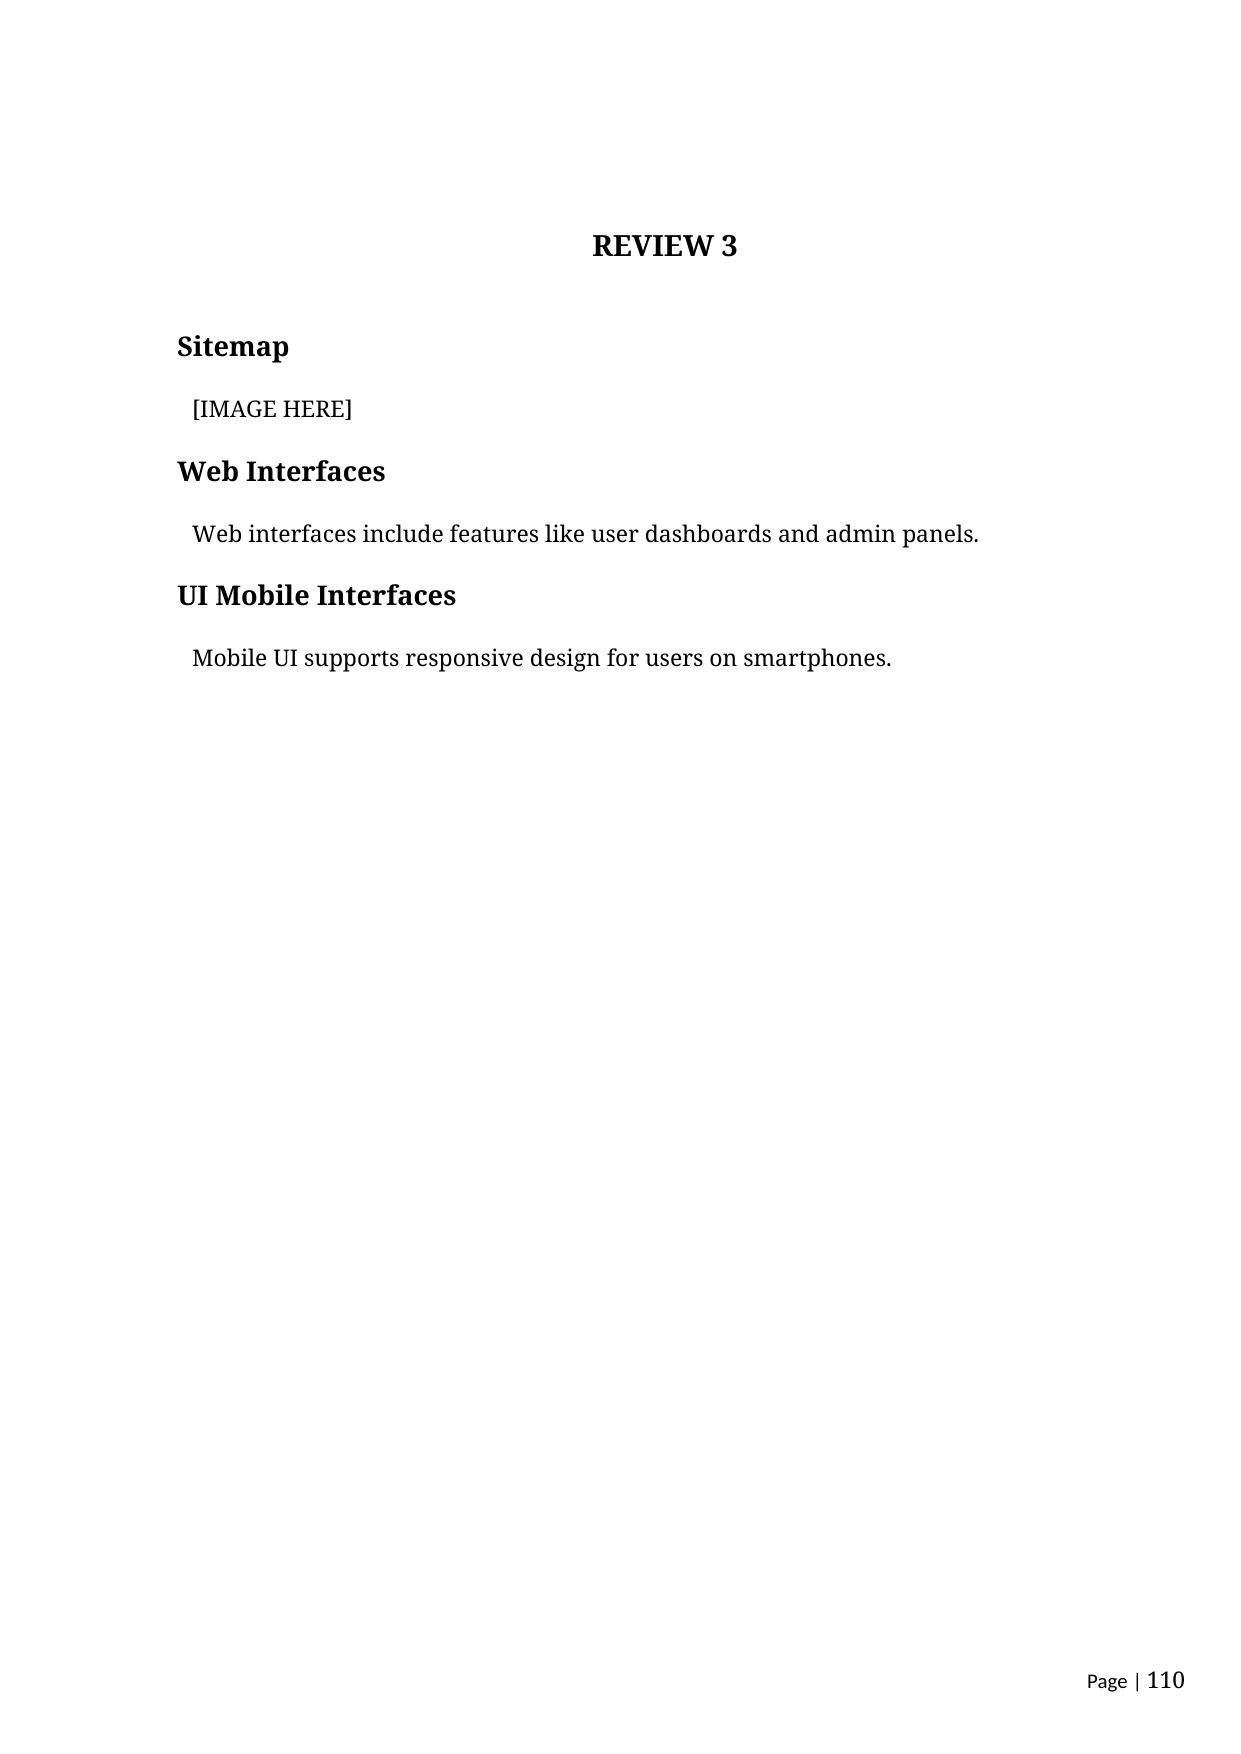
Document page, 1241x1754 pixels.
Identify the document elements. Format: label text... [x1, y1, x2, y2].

text Mobile UI supports responsive design for users on smartphones. [162, 642, 1185, 673]
subtitle Web Interfaces [162, 452, 1185, 489]
text [IMAGE HERE] [162, 393, 1185, 424]
subtitle UI Mobile Interfaces [162, 577, 1185, 613]
subtitle Sitemap [162, 327, 1185, 364]
text Web interfaces include features like user dashboards and admin panels. [162, 518, 1185, 549]
subtitle REVIEW 3 [162, 225, 1138, 265]
